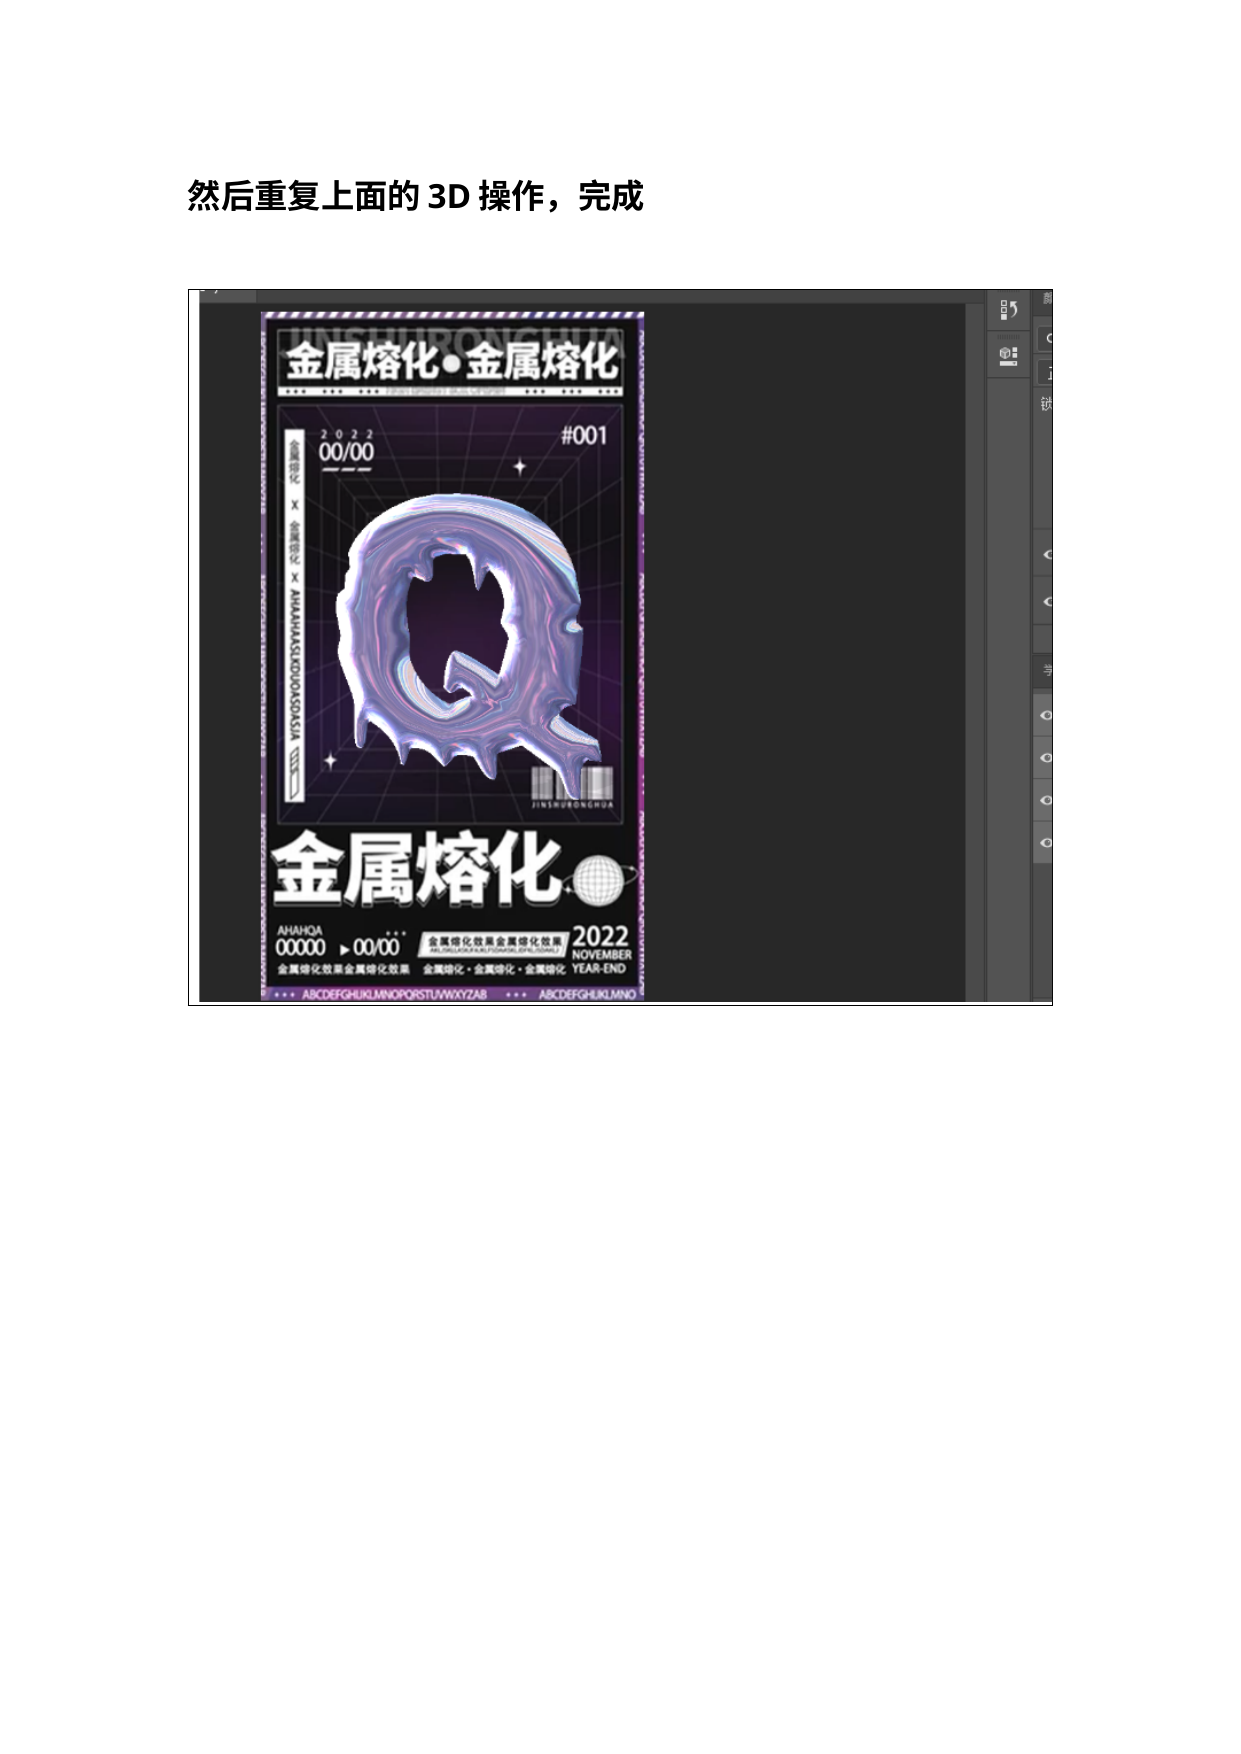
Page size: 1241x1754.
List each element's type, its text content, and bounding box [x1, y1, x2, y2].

picture [199, 290, 1053, 1002]
table_header [189, 290, 1052, 1005]
subtitle 然后重复上面的3D操作，完成 [187, 162, 1053, 227]
